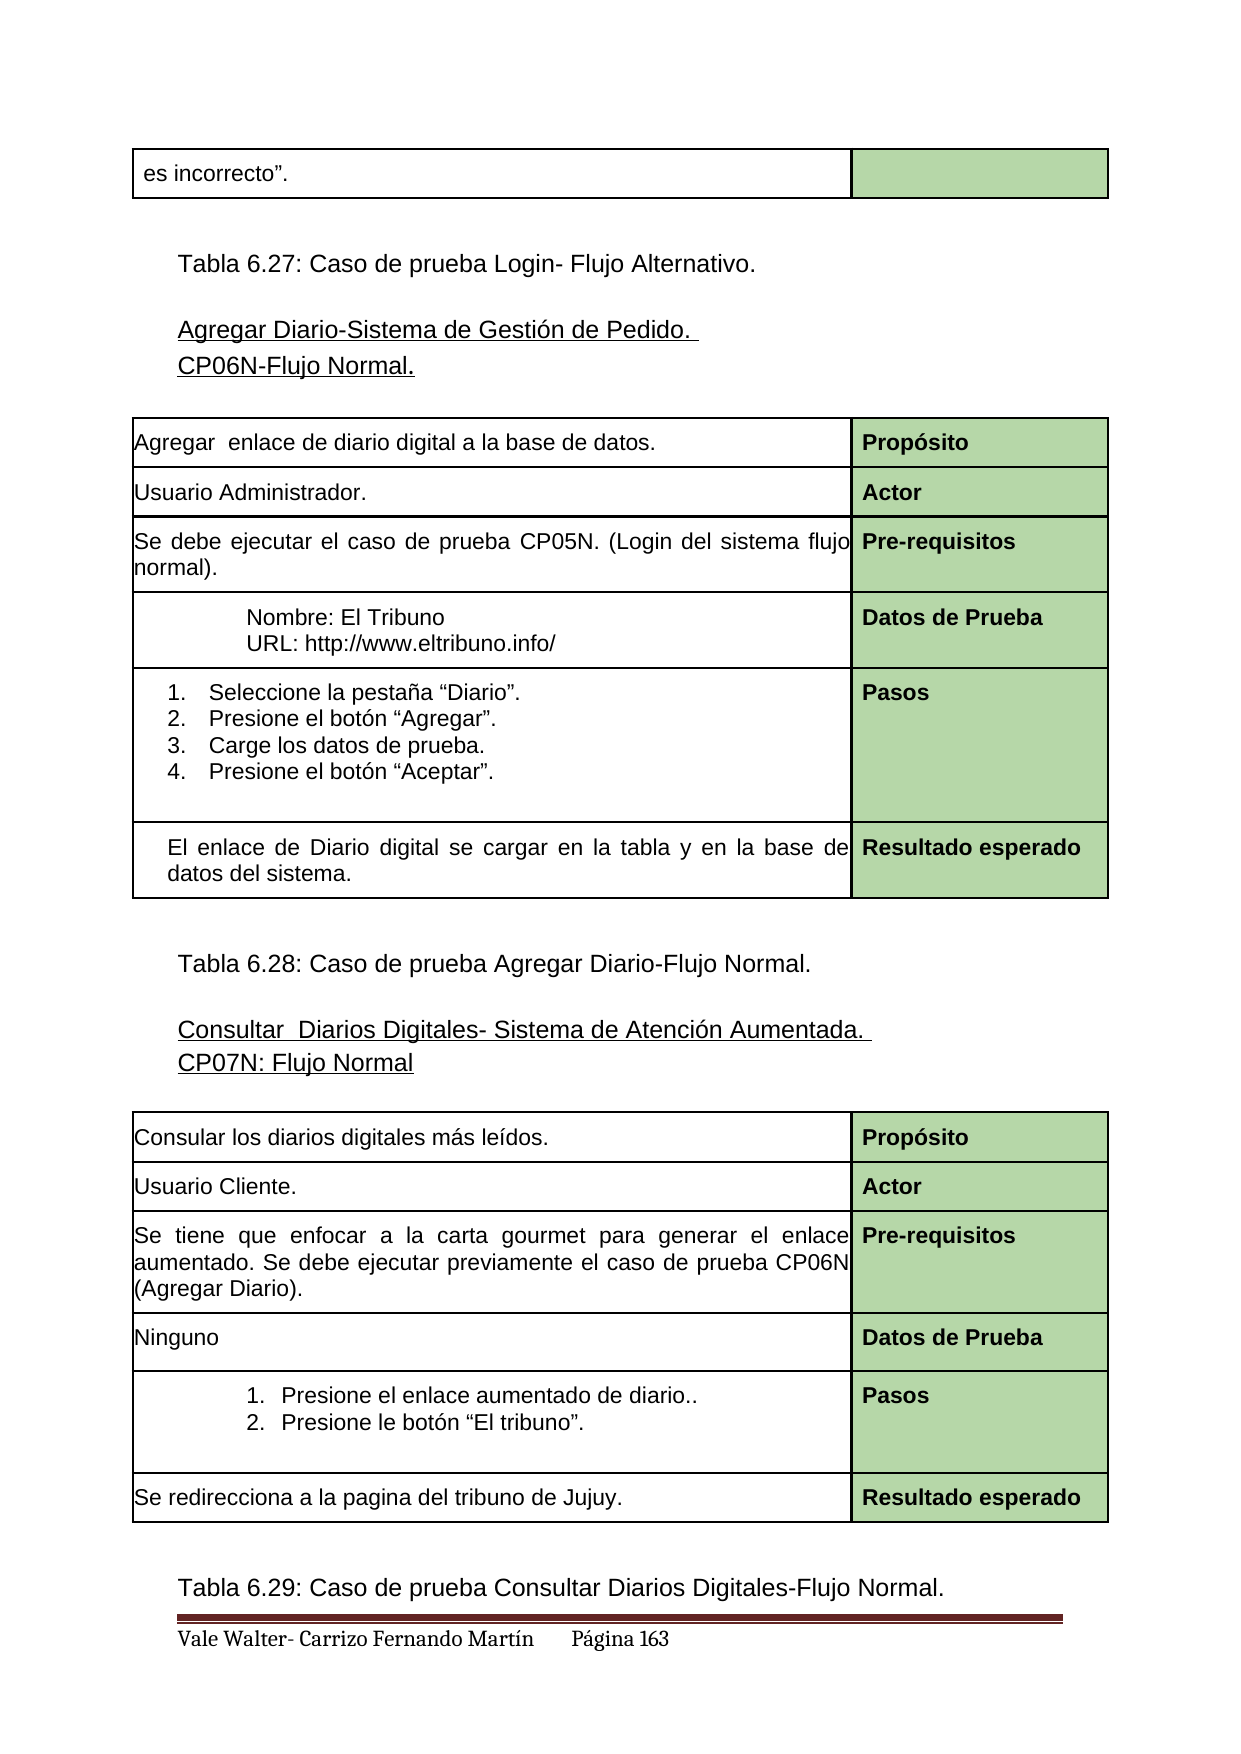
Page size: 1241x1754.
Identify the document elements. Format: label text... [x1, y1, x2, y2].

text Agregar Diario-Sistema de Gestión de Pedido. [177, 315, 1063, 344]
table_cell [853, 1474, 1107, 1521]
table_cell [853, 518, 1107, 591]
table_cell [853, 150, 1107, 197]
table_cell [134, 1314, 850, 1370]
text Tabla 6.27: Caso de prueba Login- Flujo Alternativo. [177, 249, 1063, 278]
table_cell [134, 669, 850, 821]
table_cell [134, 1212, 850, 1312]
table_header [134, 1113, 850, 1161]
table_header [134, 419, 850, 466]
text Tabla 6.28: Caso de prueba Agregar Diario-Flujo Normal. [177, 949, 1063, 978]
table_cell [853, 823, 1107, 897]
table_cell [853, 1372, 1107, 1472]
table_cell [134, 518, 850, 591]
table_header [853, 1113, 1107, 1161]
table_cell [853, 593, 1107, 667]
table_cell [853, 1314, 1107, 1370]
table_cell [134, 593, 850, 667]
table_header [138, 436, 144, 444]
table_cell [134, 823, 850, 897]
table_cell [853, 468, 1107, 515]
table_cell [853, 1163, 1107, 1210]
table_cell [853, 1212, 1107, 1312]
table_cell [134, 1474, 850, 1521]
text Tabla 6.29: Caso de prueba Consultar Diarios Digitales-Flujo Normal. [177, 1573, 1063, 1602]
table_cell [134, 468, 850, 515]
text CP06N-Flujo Normal. [177, 348, 1063, 382]
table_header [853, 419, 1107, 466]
text CP07N: Flujo Normal [177, 1048, 1063, 1077]
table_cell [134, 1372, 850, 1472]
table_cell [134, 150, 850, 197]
text Consultar Diarios Digitales- Sistema de Atención Aumentada. [177, 1015, 1063, 1044]
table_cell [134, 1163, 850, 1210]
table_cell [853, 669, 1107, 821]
